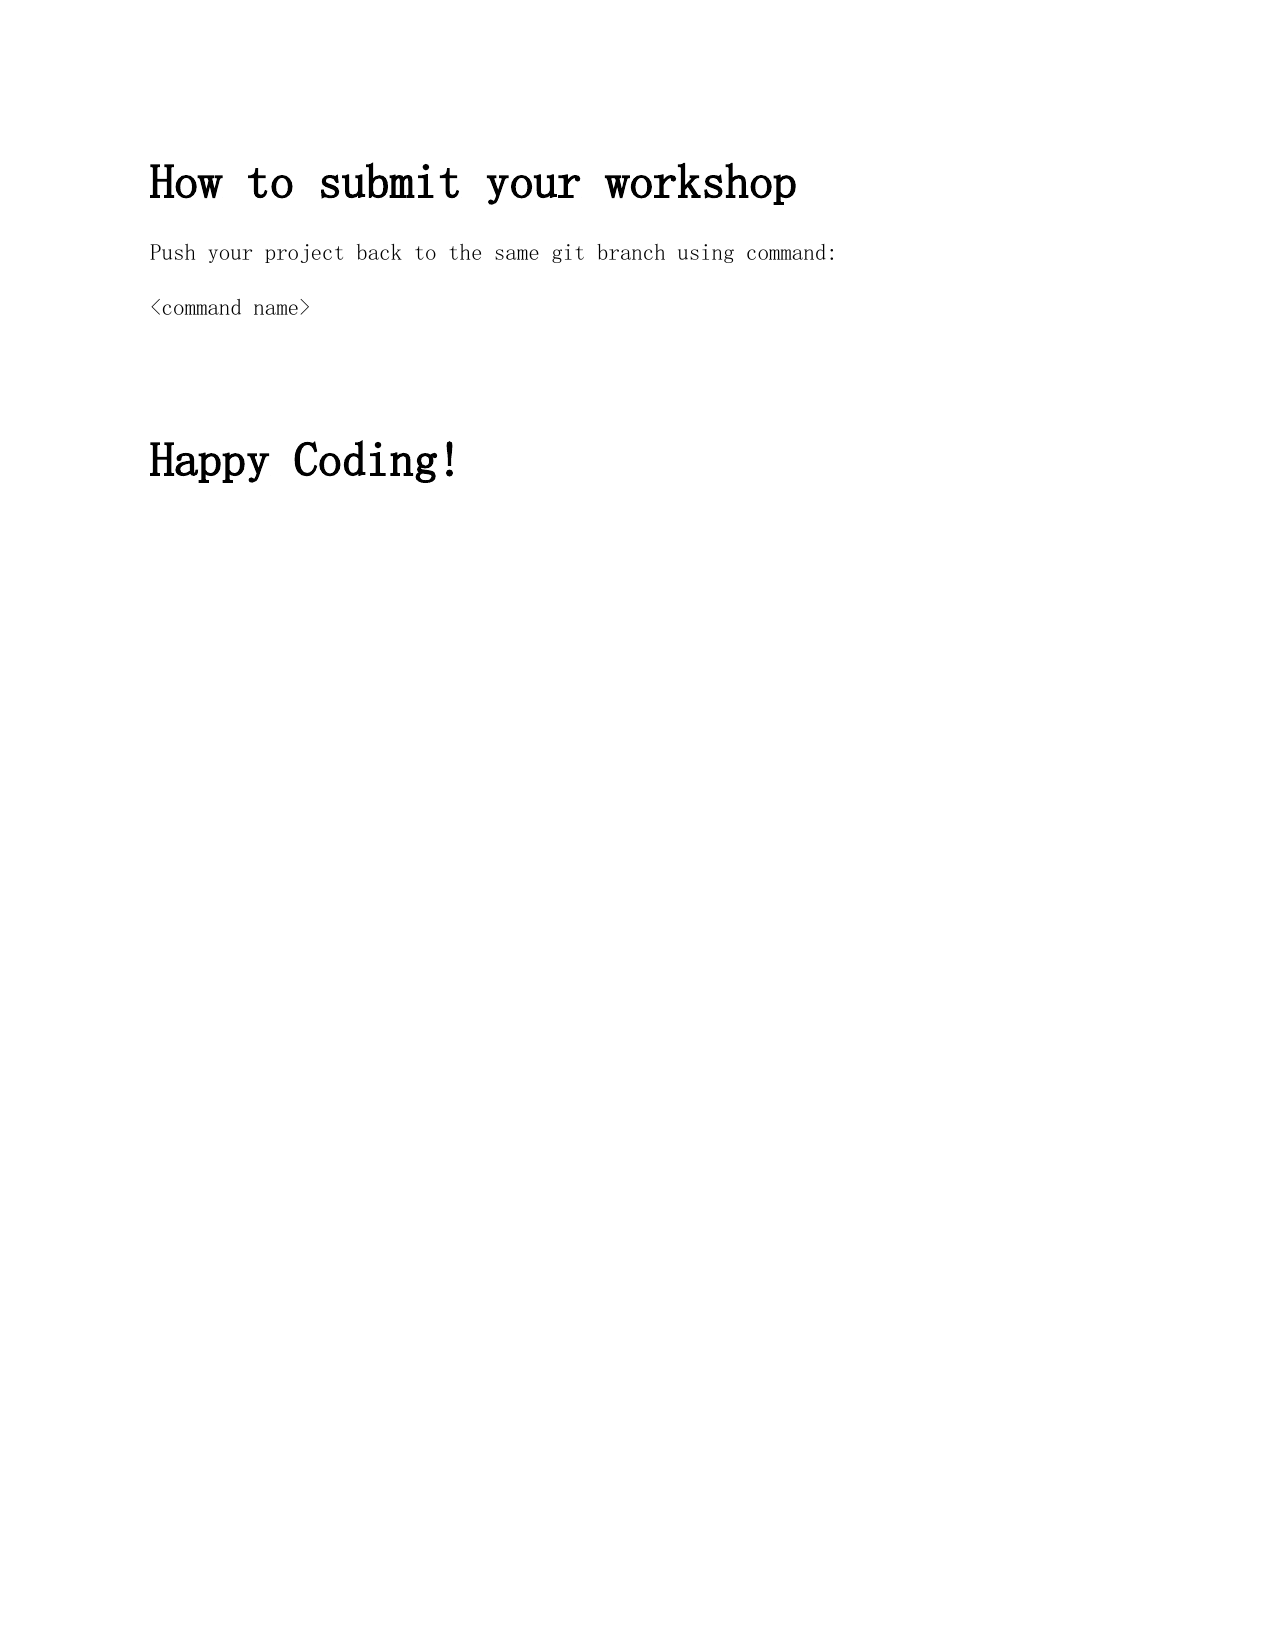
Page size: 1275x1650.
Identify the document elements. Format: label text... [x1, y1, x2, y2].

text Push your project back to the same git branch using command: [150, 238, 1125, 264]
subtitle Happy Coding! [150, 428, 1125, 482]
text <command name> [150, 293, 1125, 319]
subtitle How to submit your workshop [150, 150, 1125, 205]
